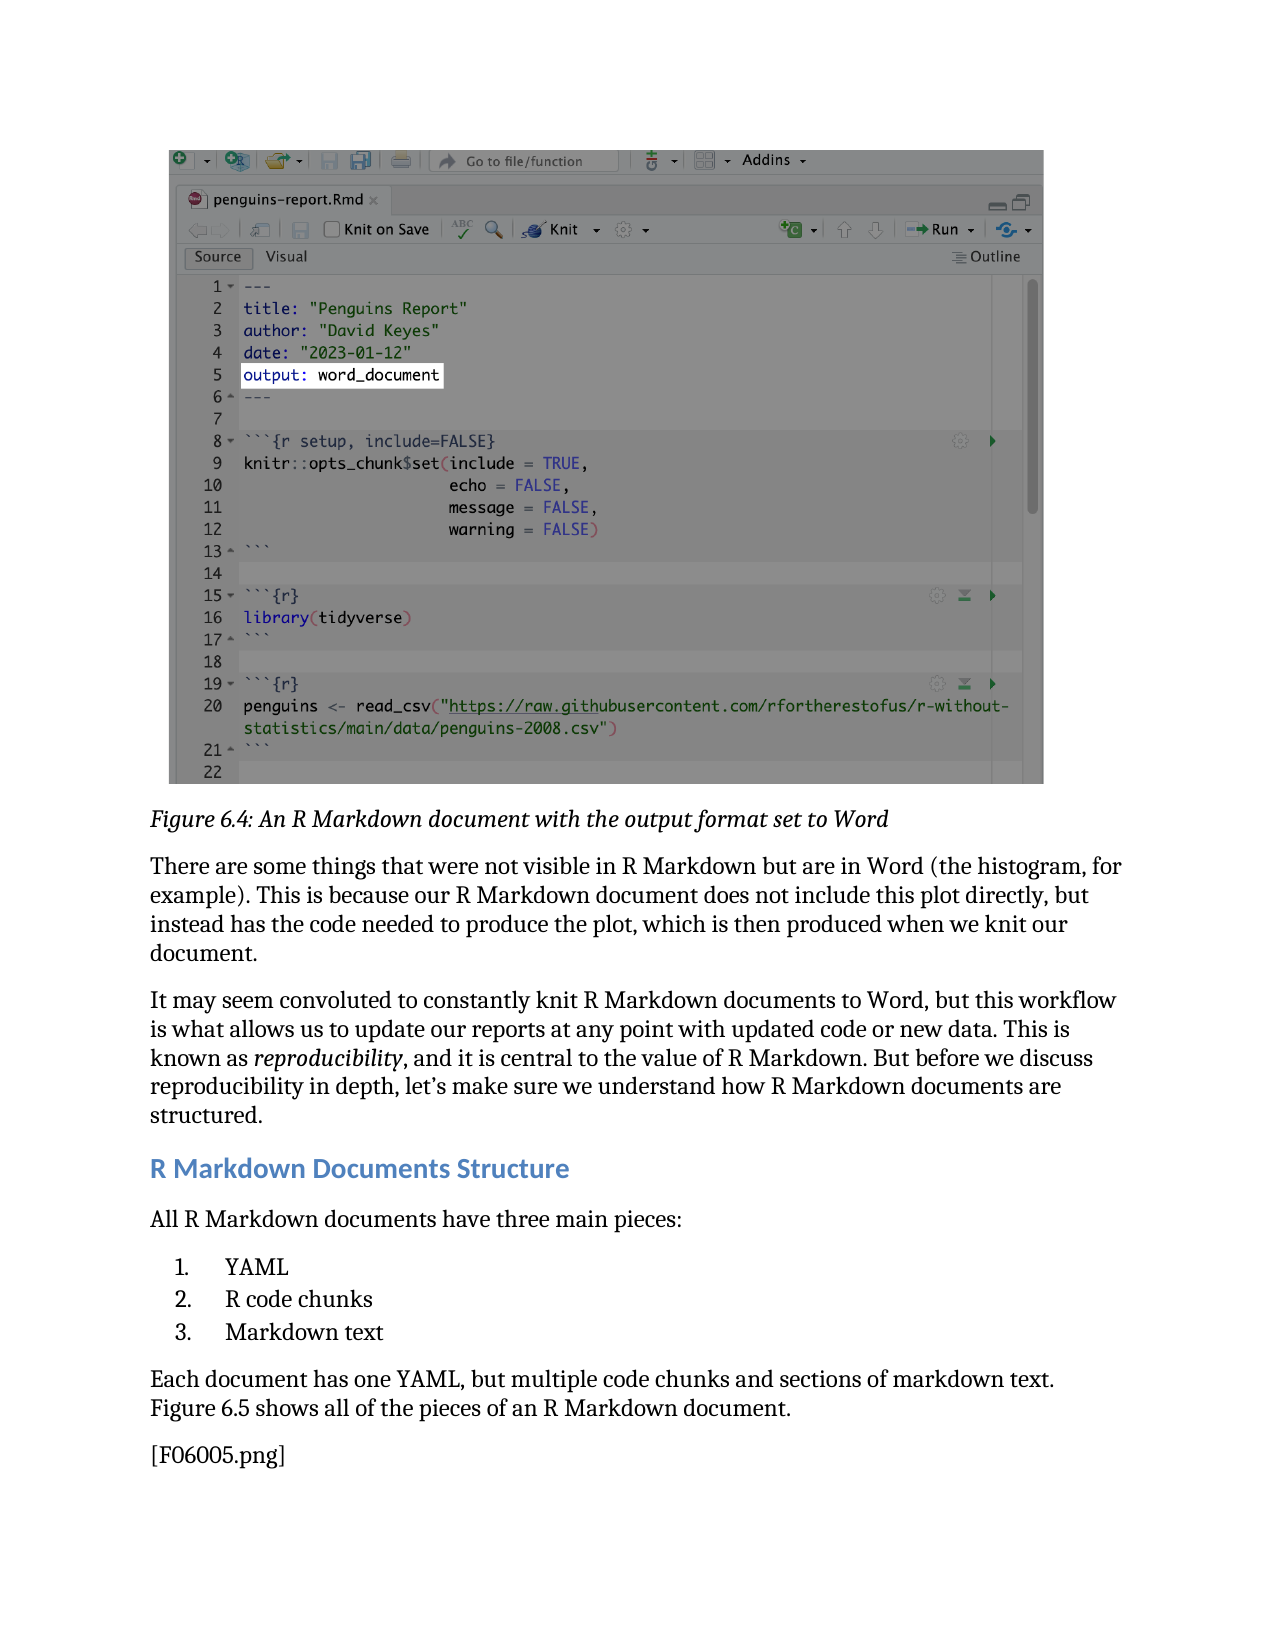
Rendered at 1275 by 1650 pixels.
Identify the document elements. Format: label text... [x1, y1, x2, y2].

text There are some things that were not visible in R Markdown but are in Word (the histogram, for example). This is because our R Markdown document does not include this plot directly, but instead has the code needed to produce the plot, which is then produced when we knit our document. [150, 852, 1125, 967]
subtitle R Markdown Documents Structure [150, 1151, 1125, 1186]
list Markdown text [175, 1317, 1125, 1346]
text Each document has one YAML, but multiple code chunks and sections of markdown text. Figure 6.5 shows all of the pieces of an R Markdown document. [150, 1365, 1125, 1422]
text [F06005.png] [150, 1441, 1125, 1470]
text It may seem convoluted to constantly knit R Markdown documents to Word, but this workflow is what allows us to update our reports at any point with updated code or new data. This is known as reproducibility, and it is central to the value of R Markdown. But before we discuss reproducibility in depth, let’s make sure we understand how R Markdown documents are structured. [150, 986, 1125, 1130]
text All R Markdown documents have three main pieces: [150, 1205, 1125, 1234]
text Figure 6.4: An R Markdown document with the output format set to Word [150, 805, 1125, 833]
picture [168, 150, 1044, 784]
list R code chunks [175, 1285, 1125, 1314]
list YAML [175, 1252, 1125, 1281]
